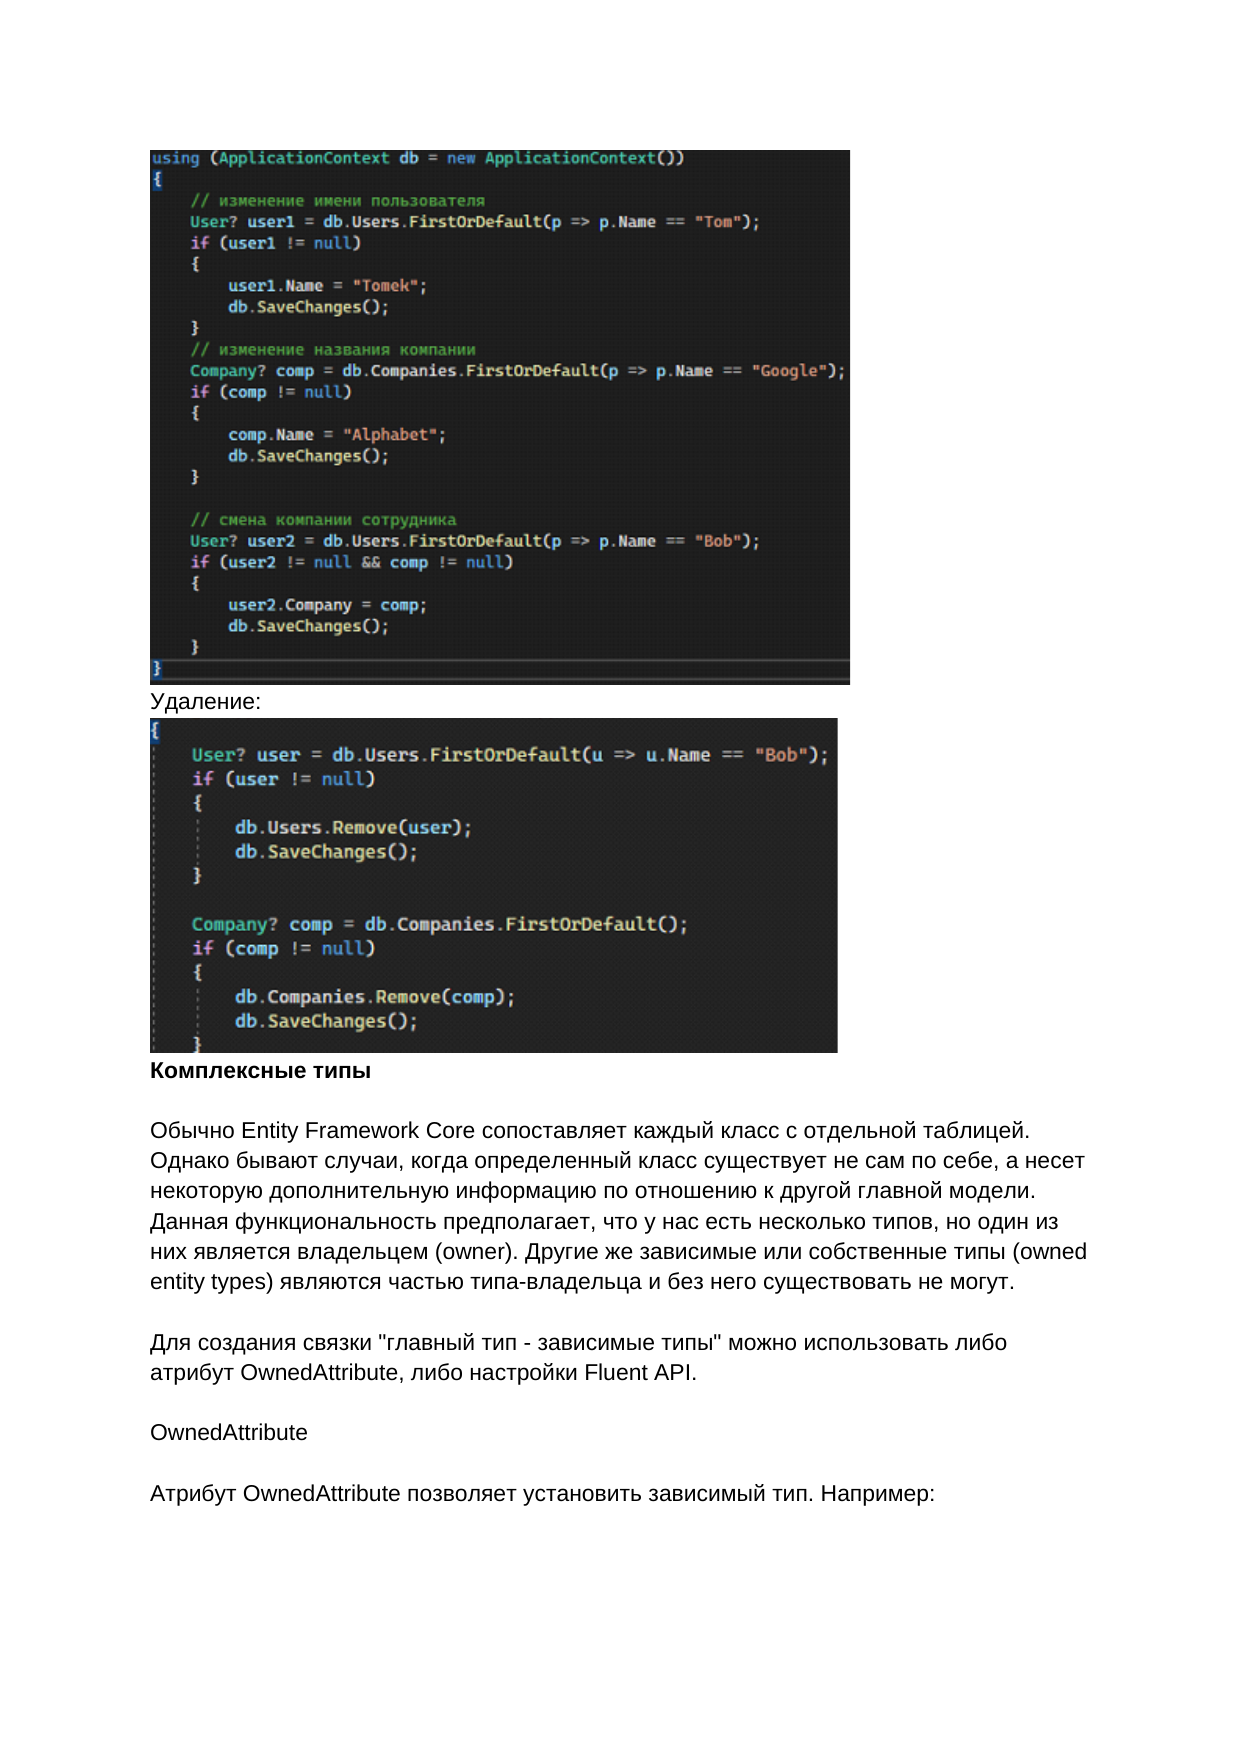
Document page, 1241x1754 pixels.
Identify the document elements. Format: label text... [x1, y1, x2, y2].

text OwnedAttribute [150, 1419, 1090, 1446]
text Для создания связки "главный тип - зависимые типы" можно использовать либо атрибут OwnedAttribute, либо настройки Fluent API. [150, 1328, 1090, 1385]
text Атрибут OwnedAttribute позволяет установить зависимый тип. Например: [150, 1479, 1090, 1506]
picture [150, 718, 838, 1053]
text Удаление: [150, 688, 1090, 714]
text Комплексные типы [150, 1057, 1090, 1083]
picture [150, 150, 851, 685]
text Обычно Entity Framework Core сопоставляет каждый класс с отдельной таблицей. Однако бывают случаи, когда определенный класс существует не сам по себе, а несет некоторую дополнительную информацию по отношению к другой главной модели. Данная функциональность предполагает, что у нас есть несколько типов, но один из них является владельцем (owner). Другие же зависимые или собственные типы (owned entity types) являются частью типа-владельца и без него существовать не могут. [150, 1117, 1090, 1294]
